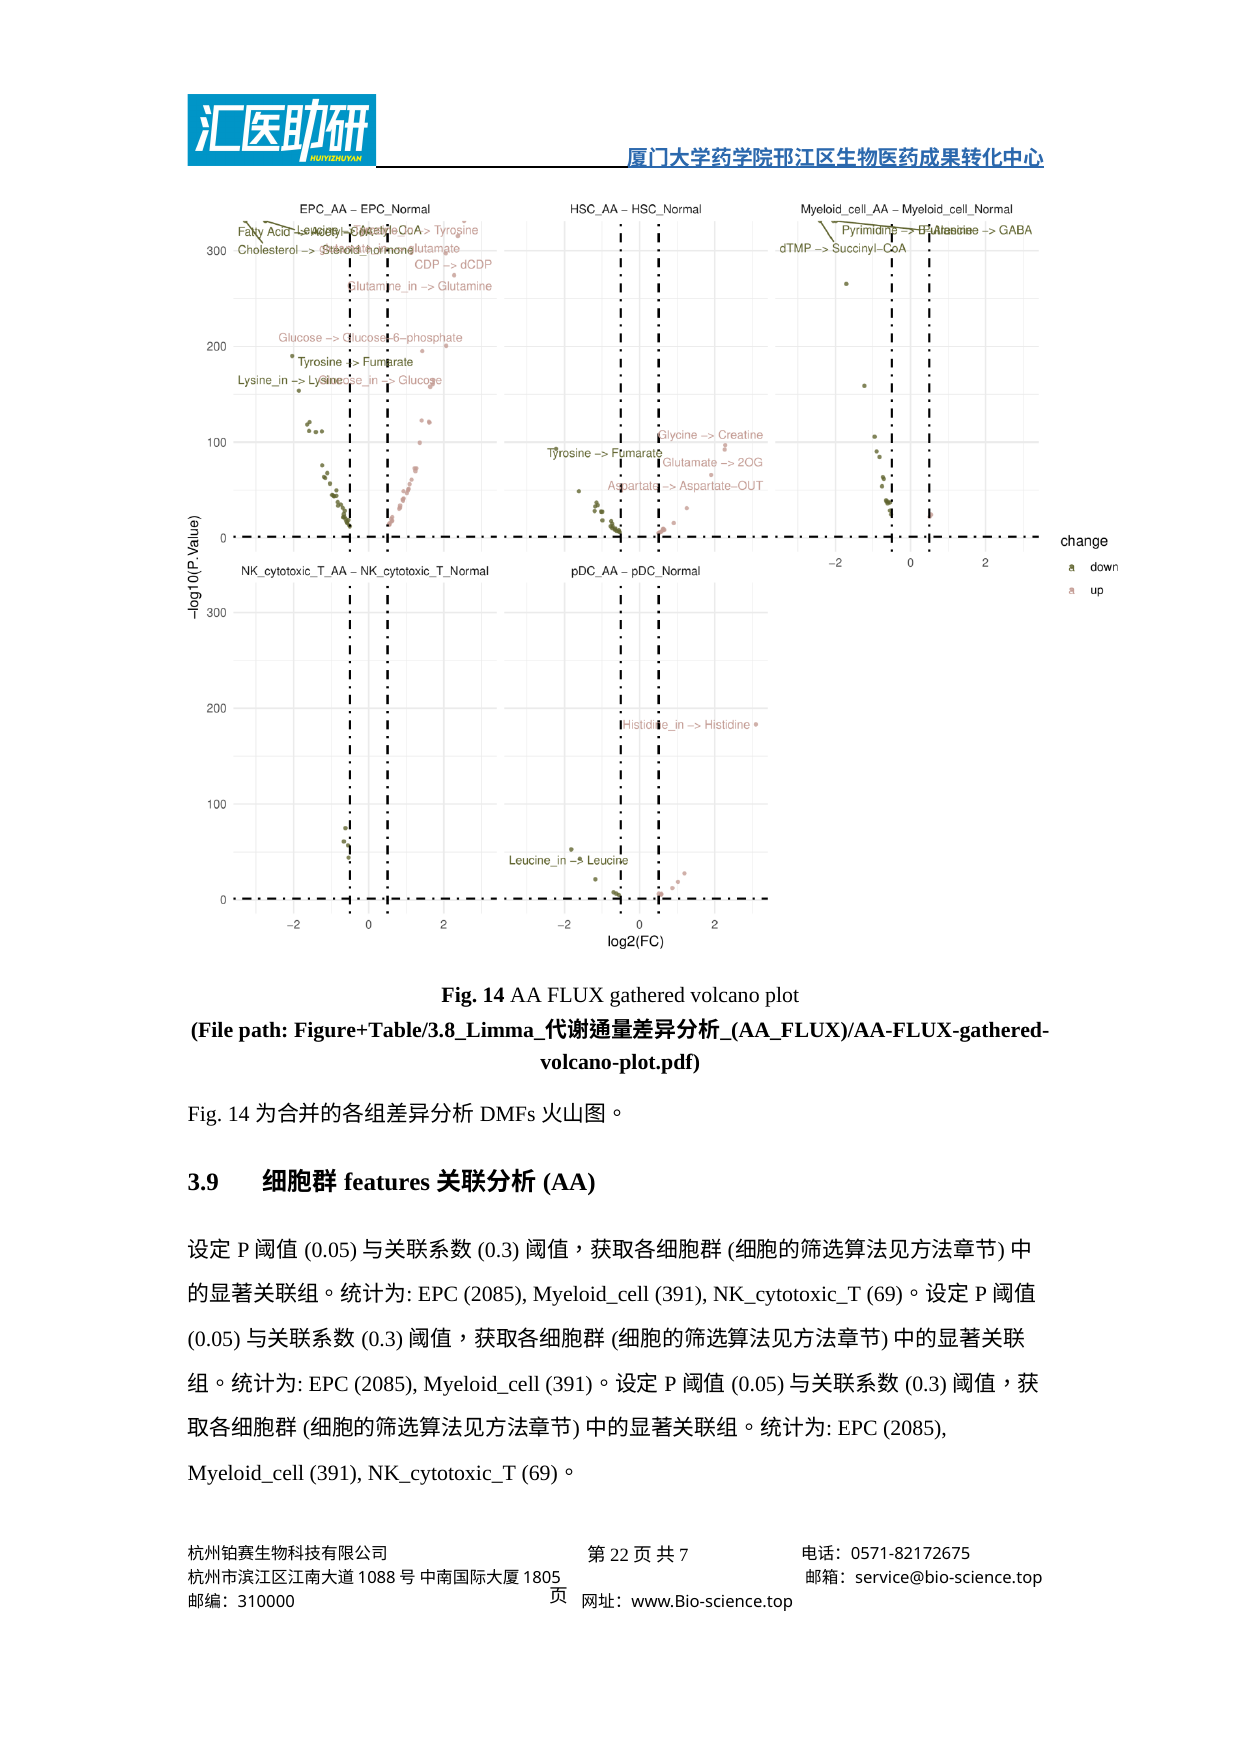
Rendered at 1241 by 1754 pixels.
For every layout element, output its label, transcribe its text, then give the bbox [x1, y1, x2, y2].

subtitle 3.9 细胞群 features 关联分析 (AA) [187, 1164, 1053, 1198]
picture [327, 106, 368, 150]
text 设定 P 阈值 (0.05) 与关联系数 (0.3) 阈值，获取各细胞群 (细胞的筛选算法见方法章节) 中的显著关联组。统计为: EPC (2085), Myeloid_cell (391), NK_cytotoxic_T (69)。设定 P 阈值 (0.05) 与关联系数 (0.3) 阈值，获取各细胞群 (细胞的筛选算法见方法章节) 中的显著关联组。统计为: EPC (2085), Myeloid_cell (391)。设定 P 阈值 (0.05) 与关联系数 (0.3) 阈值，获取各细胞群 (细胞的筛选算法见方法章节) 中的显著关联组。统计为: EPC (2085), Myeloid_cell (391), NK_cytotoxic_T (69)。 [187, 1233, 1053, 1487]
picture [201, 118, 208, 127]
text Fig. 14 为合并的各组差异分析 DMFs 火山图。 [187, 1098, 1053, 1128]
picture [204, 106, 210, 114]
picture [196, 131, 208, 150]
text (File path: Figure+Table/3.8_Limma_代谢通量差异分析_(AA_FLUX)/AA-FLUX-gathered-volcano-plot.pdf) [187, 1014, 1053, 1074]
picture [210, 106, 243, 150]
picture [187, 204, 1118, 949]
picture [243, 106, 284, 150]
text Fig. 14 AA FLUX gathered volcano plot [187, 982, 1053, 1007]
picture [282, 99, 327, 161]
